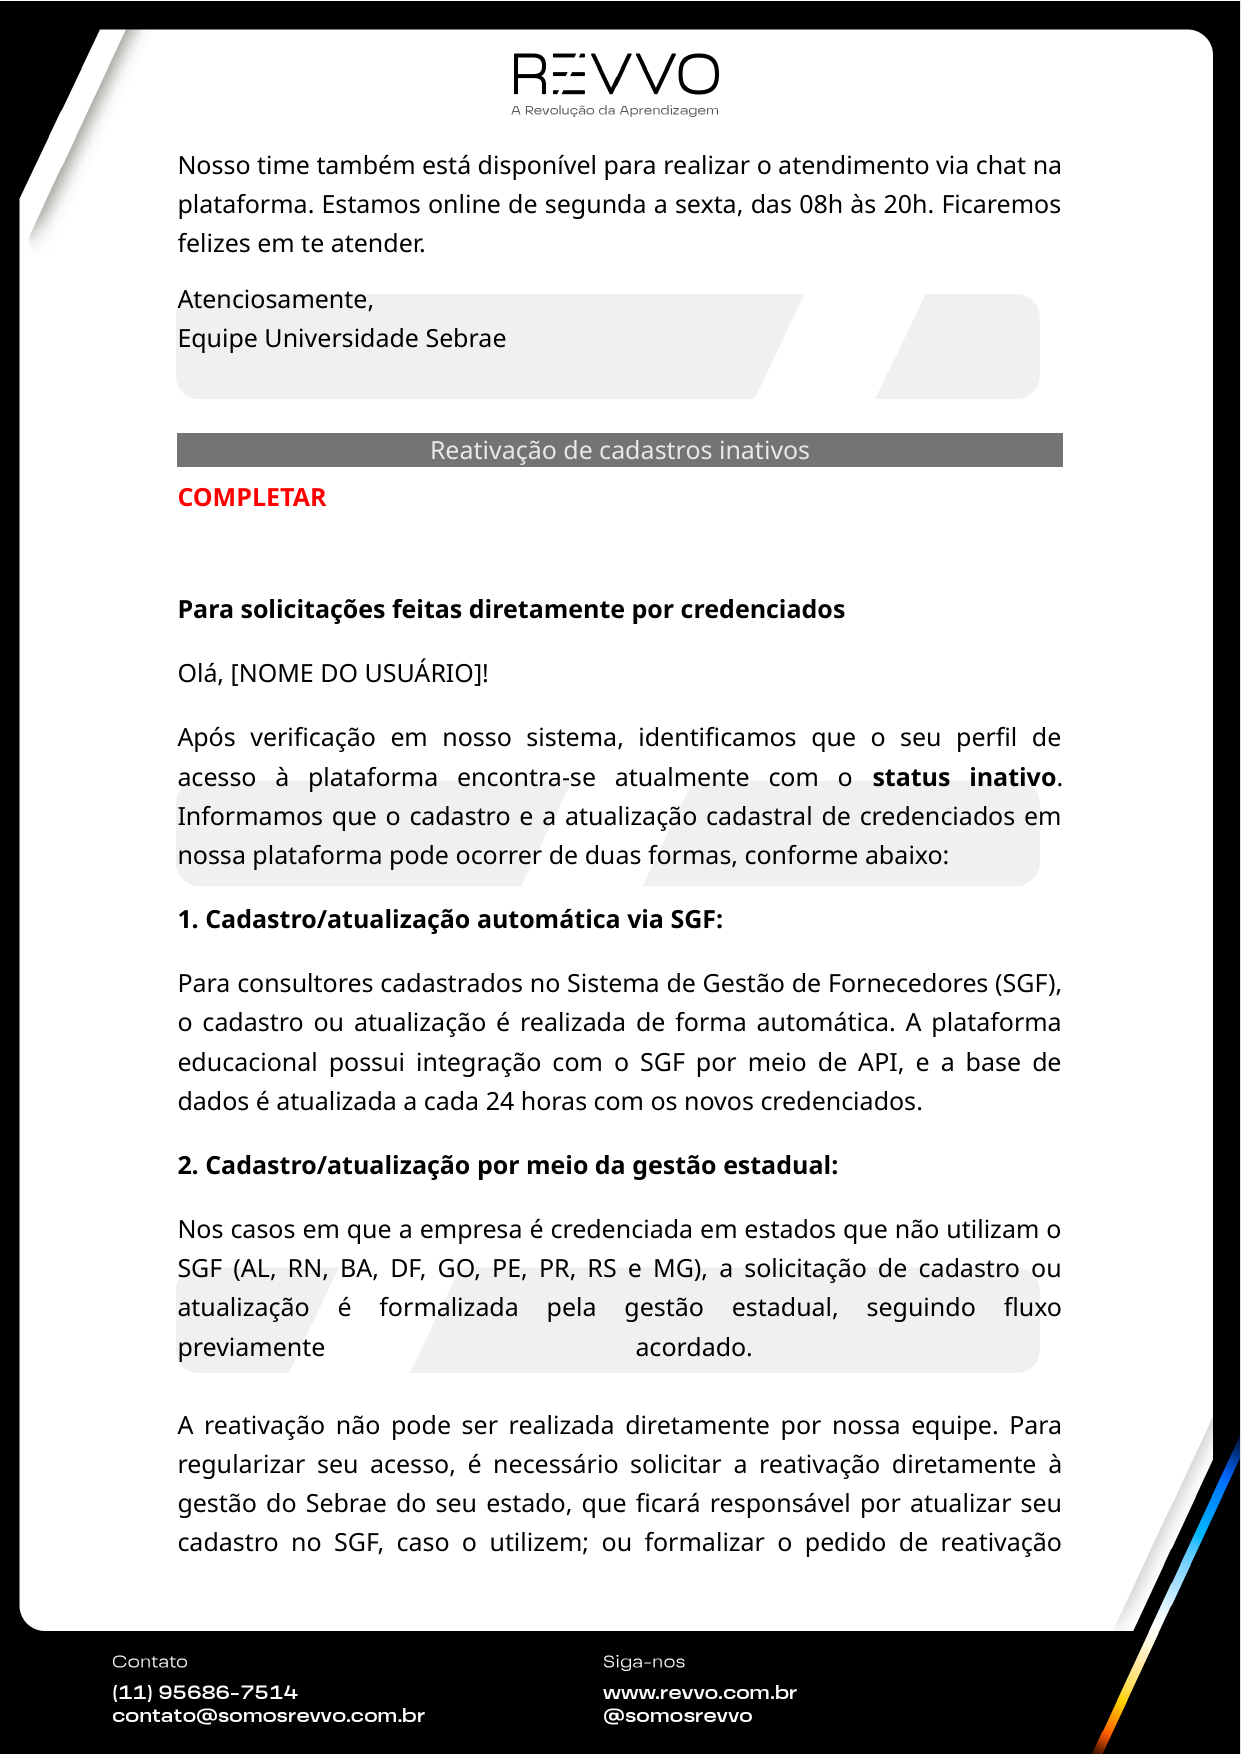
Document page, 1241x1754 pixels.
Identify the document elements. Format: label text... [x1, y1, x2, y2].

text 1. Cadastro/atualização automática via SGF: [177, 902, 1063, 936]
text Para solicitações feitas diretamente por credenciados [177, 592, 1063, 626]
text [177, 148, 1063, 260]
text Atenciosamente, Equipe Universidade Sebrae [177, 282, 1063, 355]
text Olá, [NOME DO USUÁRIO]! [177, 656, 1063, 690]
text Após verificação em nosso sistema, identificamos que o seu perfil de acesso à plataforma encontra-se atualmente com o status inativo. Informamos que o cadastro e a atualização cadastral de credenciados em nossa plataforma pode ocorrer de duas formas, conforme abaixo: [177, 720, 1063, 872]
text 2. Cadastro/atualização por meio da gestão estadual: [177, 1148, 1063, 1182]
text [177, 1212, 1063, 1559]
text Para consultores cadastrados no Sistema de Gestão de Fornecedores (SGF), o cadastro ou atualização é realizada de forma automática. A plataforma educacional possui integração com o SGF por meio de API, e a base de dados é atualizada a cada 24 horas com os novos credenciados. [177, 966, 1063, 1117]
picture [0, 1, 1241, 1754]
subtitle Reativação de cadastros inativos [177, 433, 1063, 467]
text COMPLETAR [177, 480, 1063, 514]
